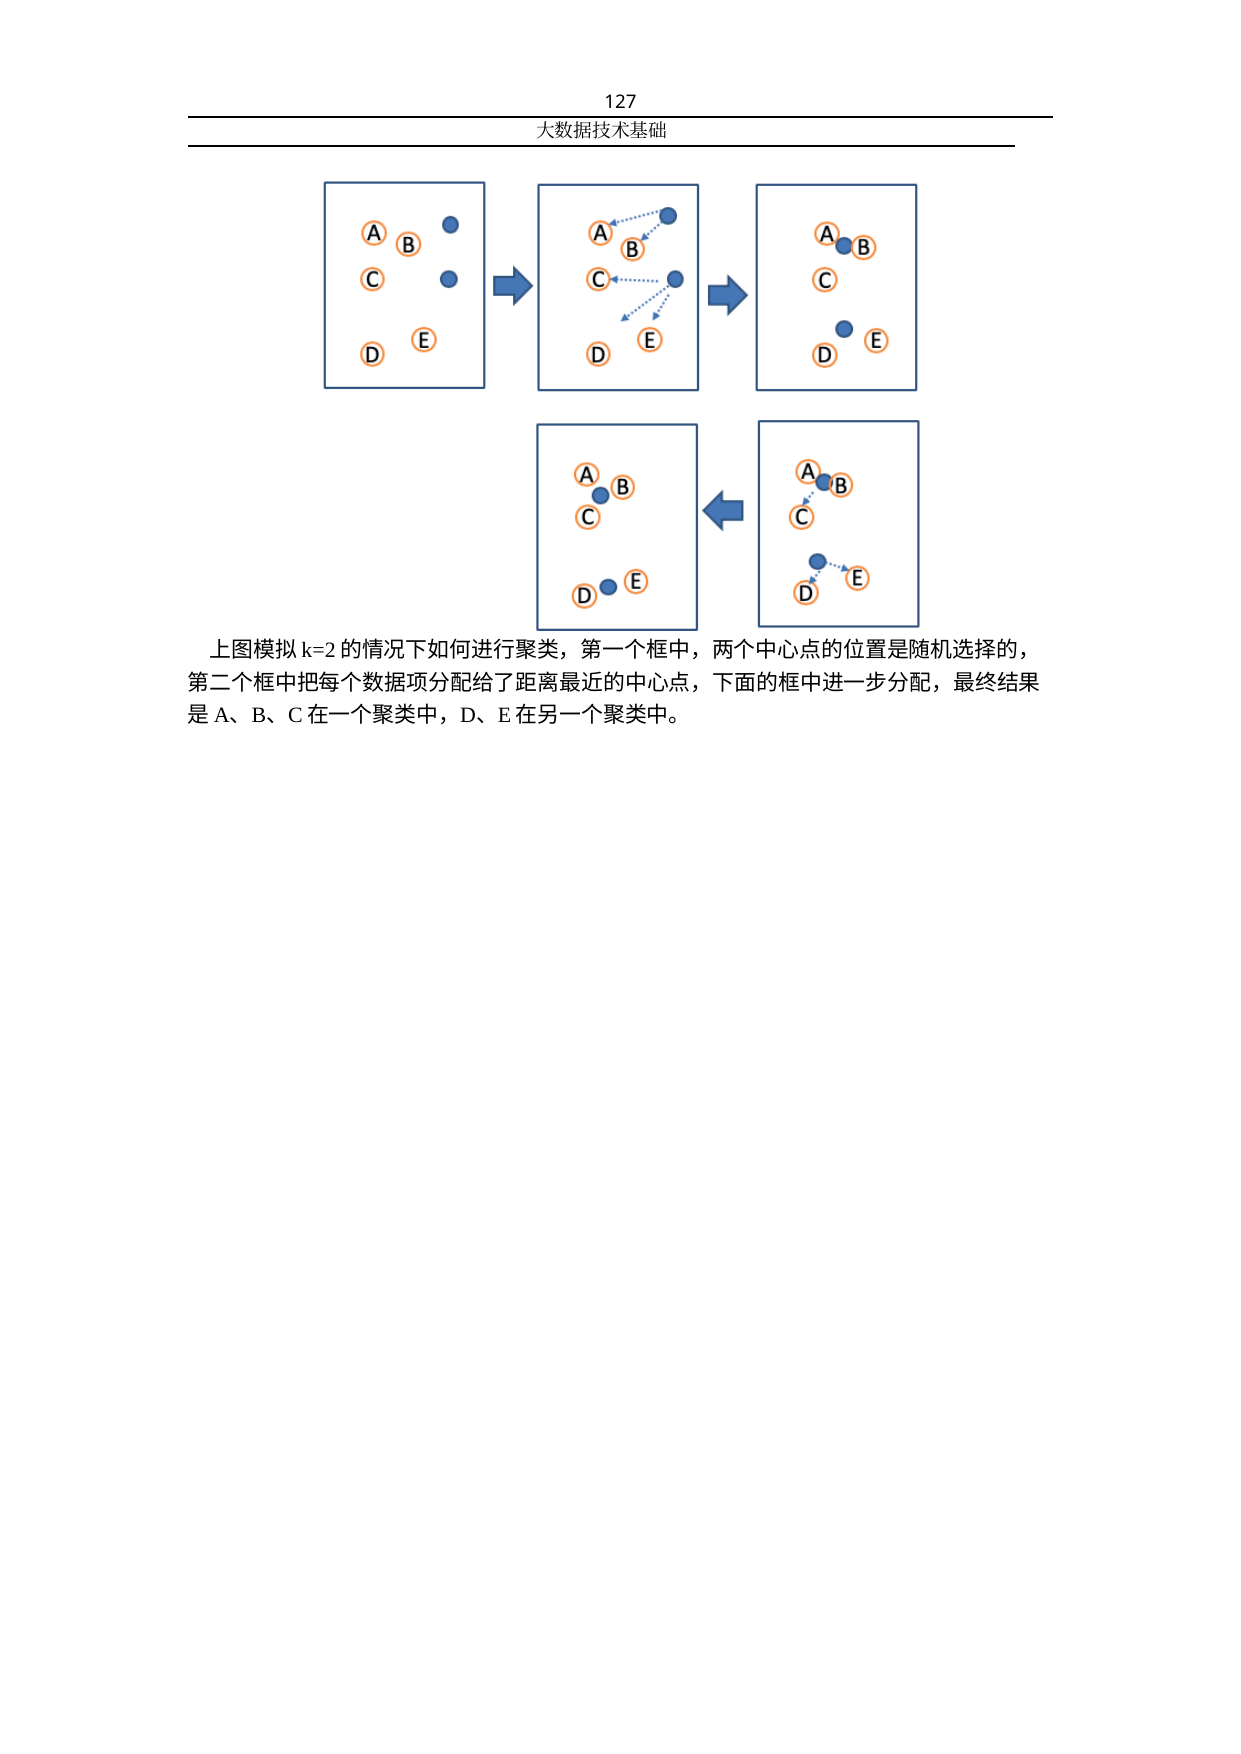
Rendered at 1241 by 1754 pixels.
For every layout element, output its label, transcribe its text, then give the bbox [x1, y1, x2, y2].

text 上图模拟k=2的情况下如何进行聚类，第一个框中，两个中心点的位置是随机选择的，第二个框中把每个数据项分配给了距离最近的中心点，下面的框中进一步分配，最终结果是A、B、C在一个聚类中，D、E在另一个聚类中。 [187, 632, 1053, 729]
picture [316, 176, 924, 631]
